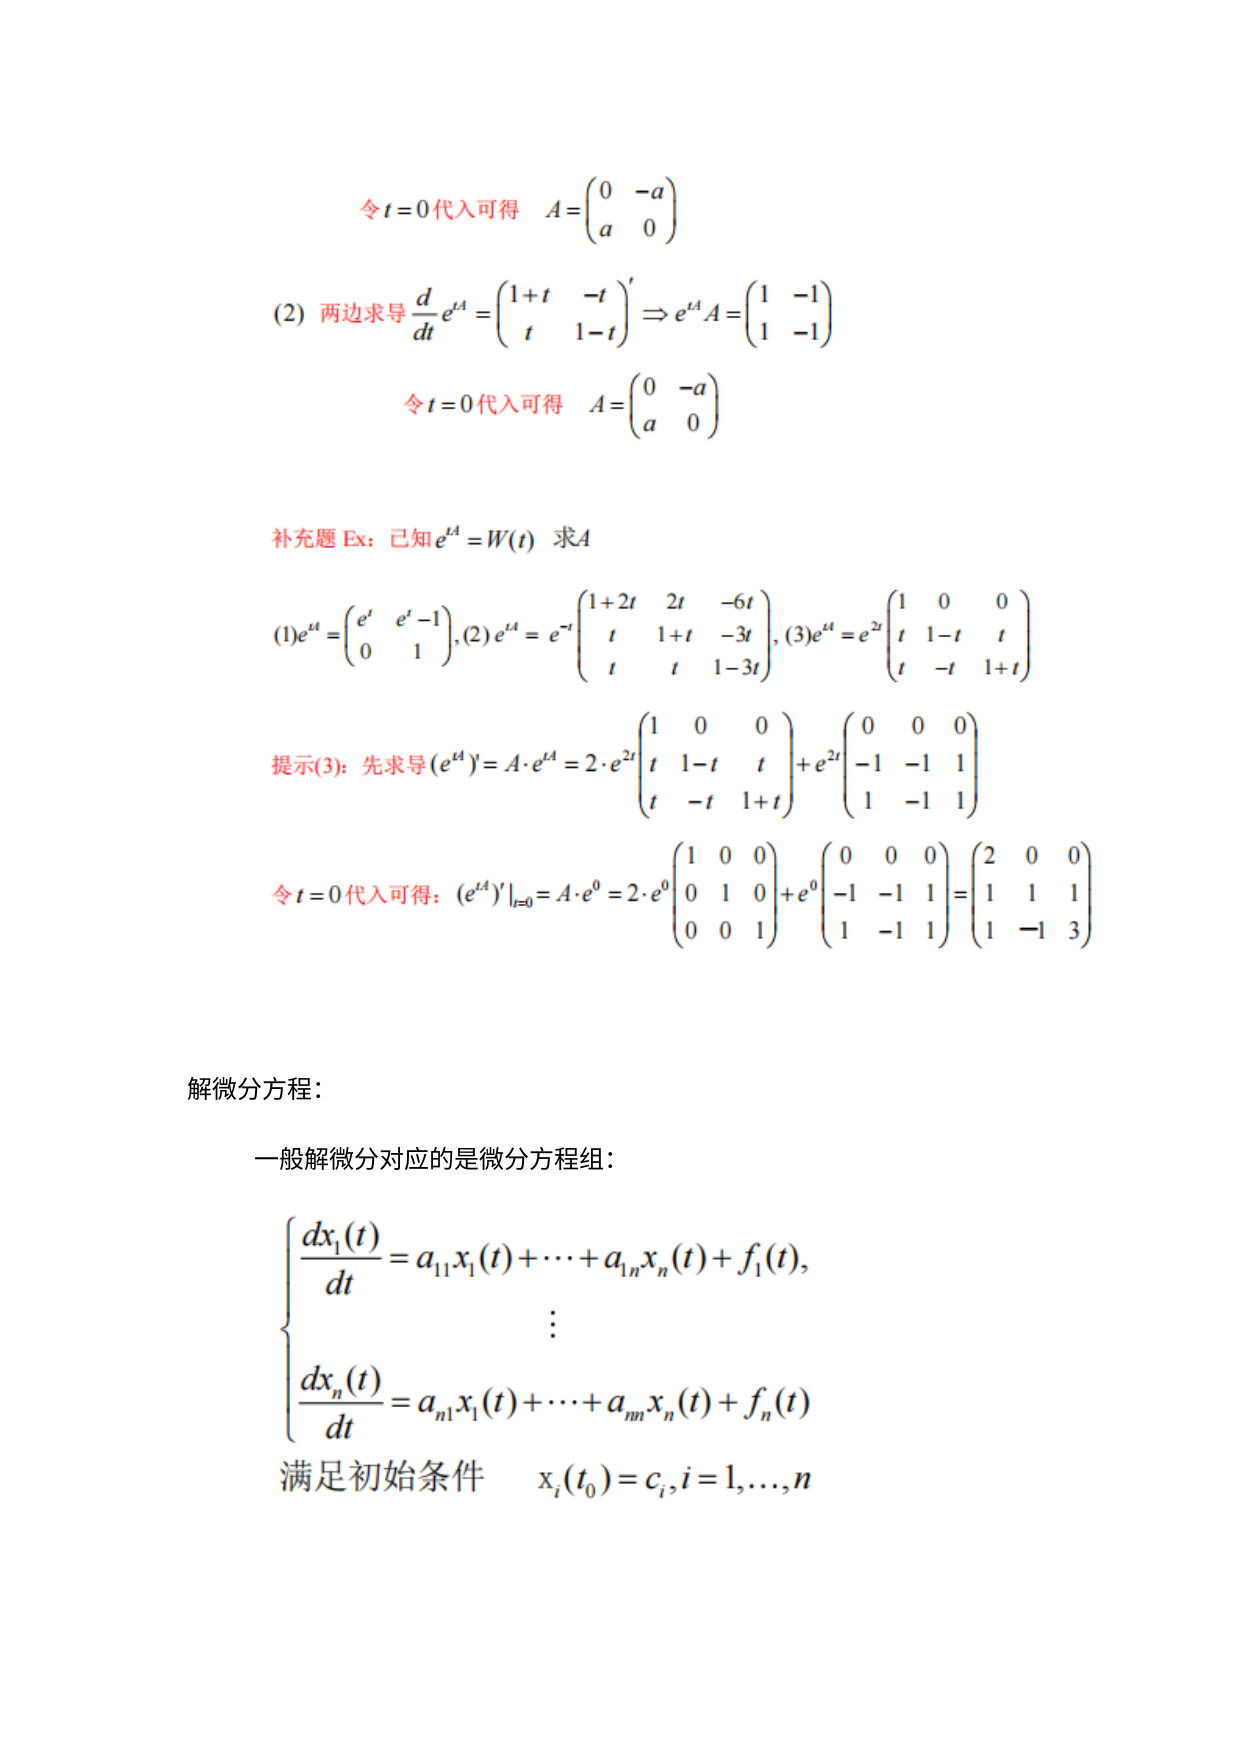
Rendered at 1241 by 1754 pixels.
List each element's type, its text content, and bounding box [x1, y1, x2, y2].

subtitle 解微分方程： [187, 1055, 1053, 1120]
picture [254, 1208, 877, 1523]
picture [254, 162, 855, 461]
text 一般解微分对应的是微分方程组： [187, 1126, 1053, 1191]
picture [254, 501, 1117, 978]
